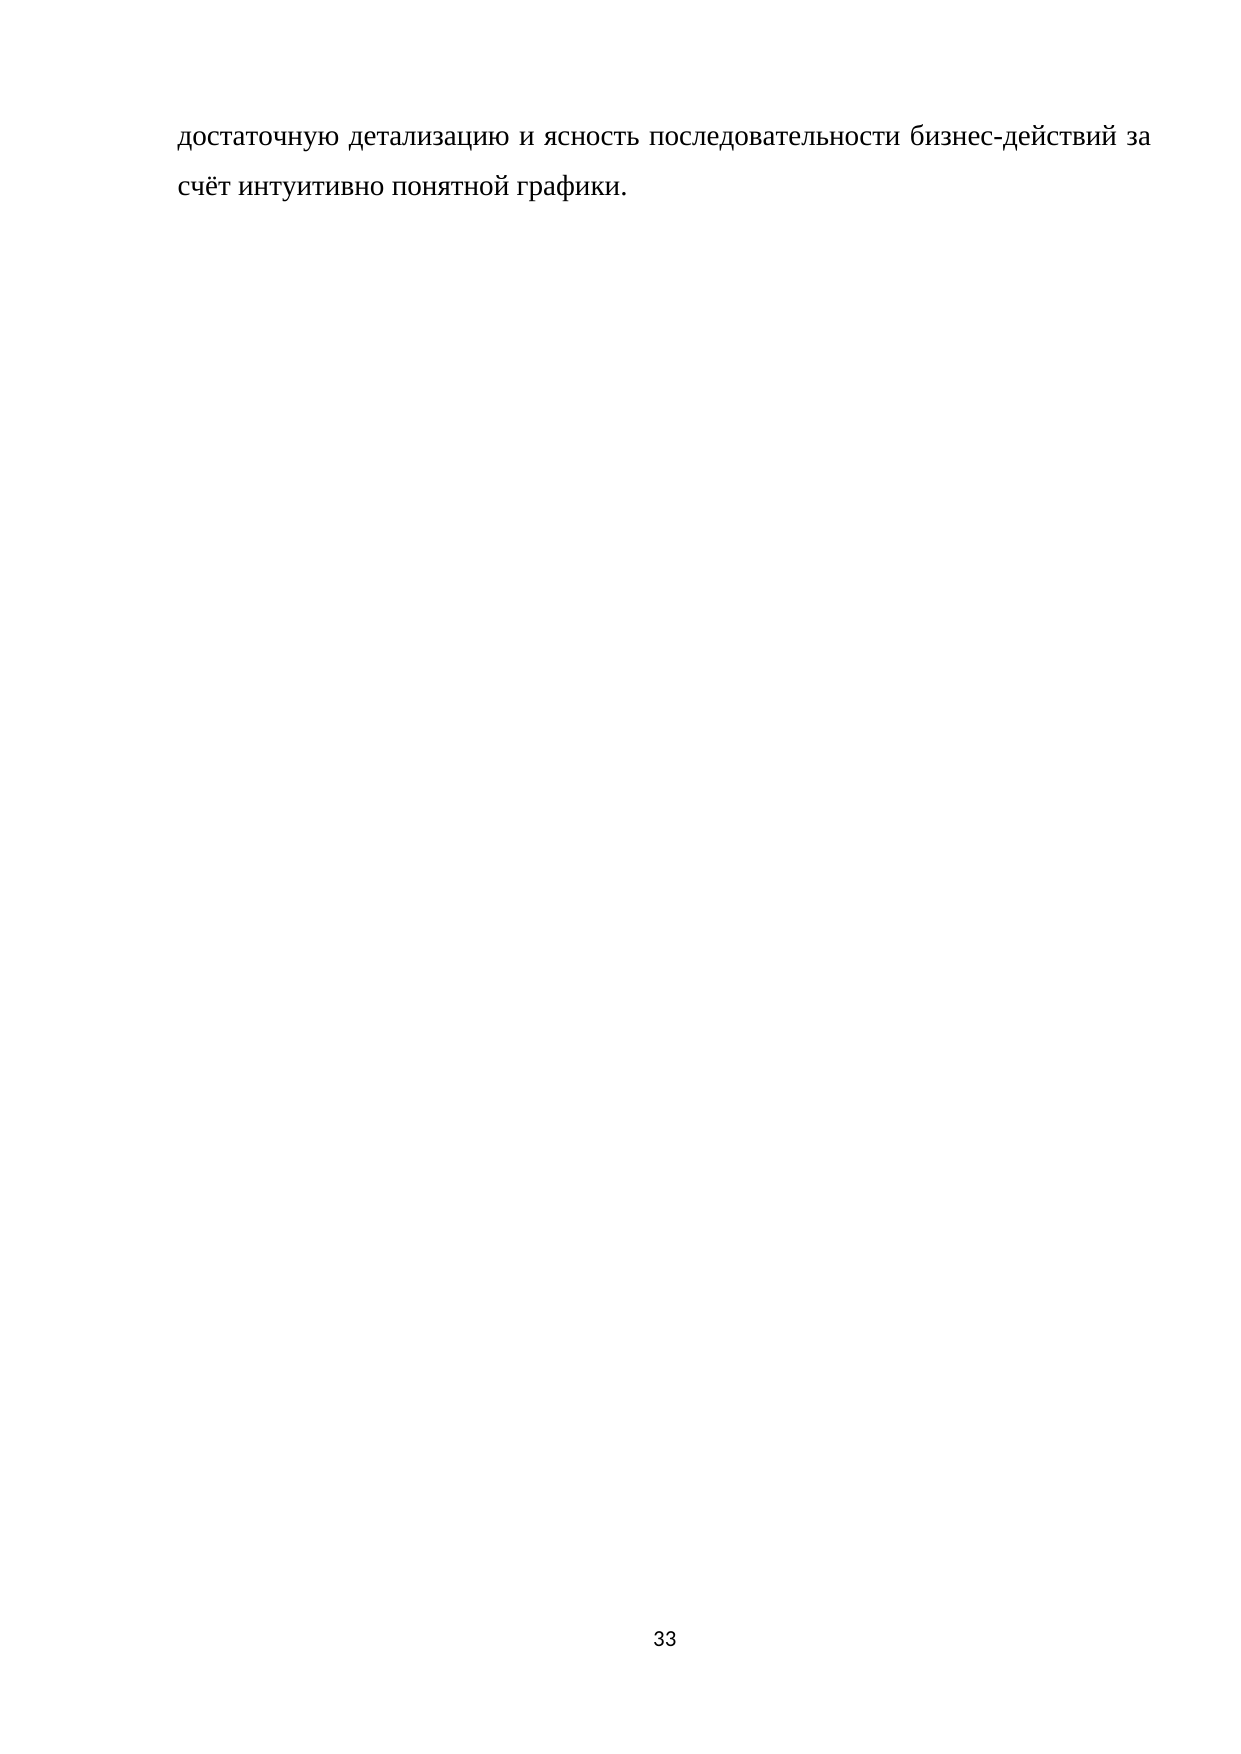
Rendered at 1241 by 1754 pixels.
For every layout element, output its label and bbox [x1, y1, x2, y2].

text [177, 118, 1152, 202]
